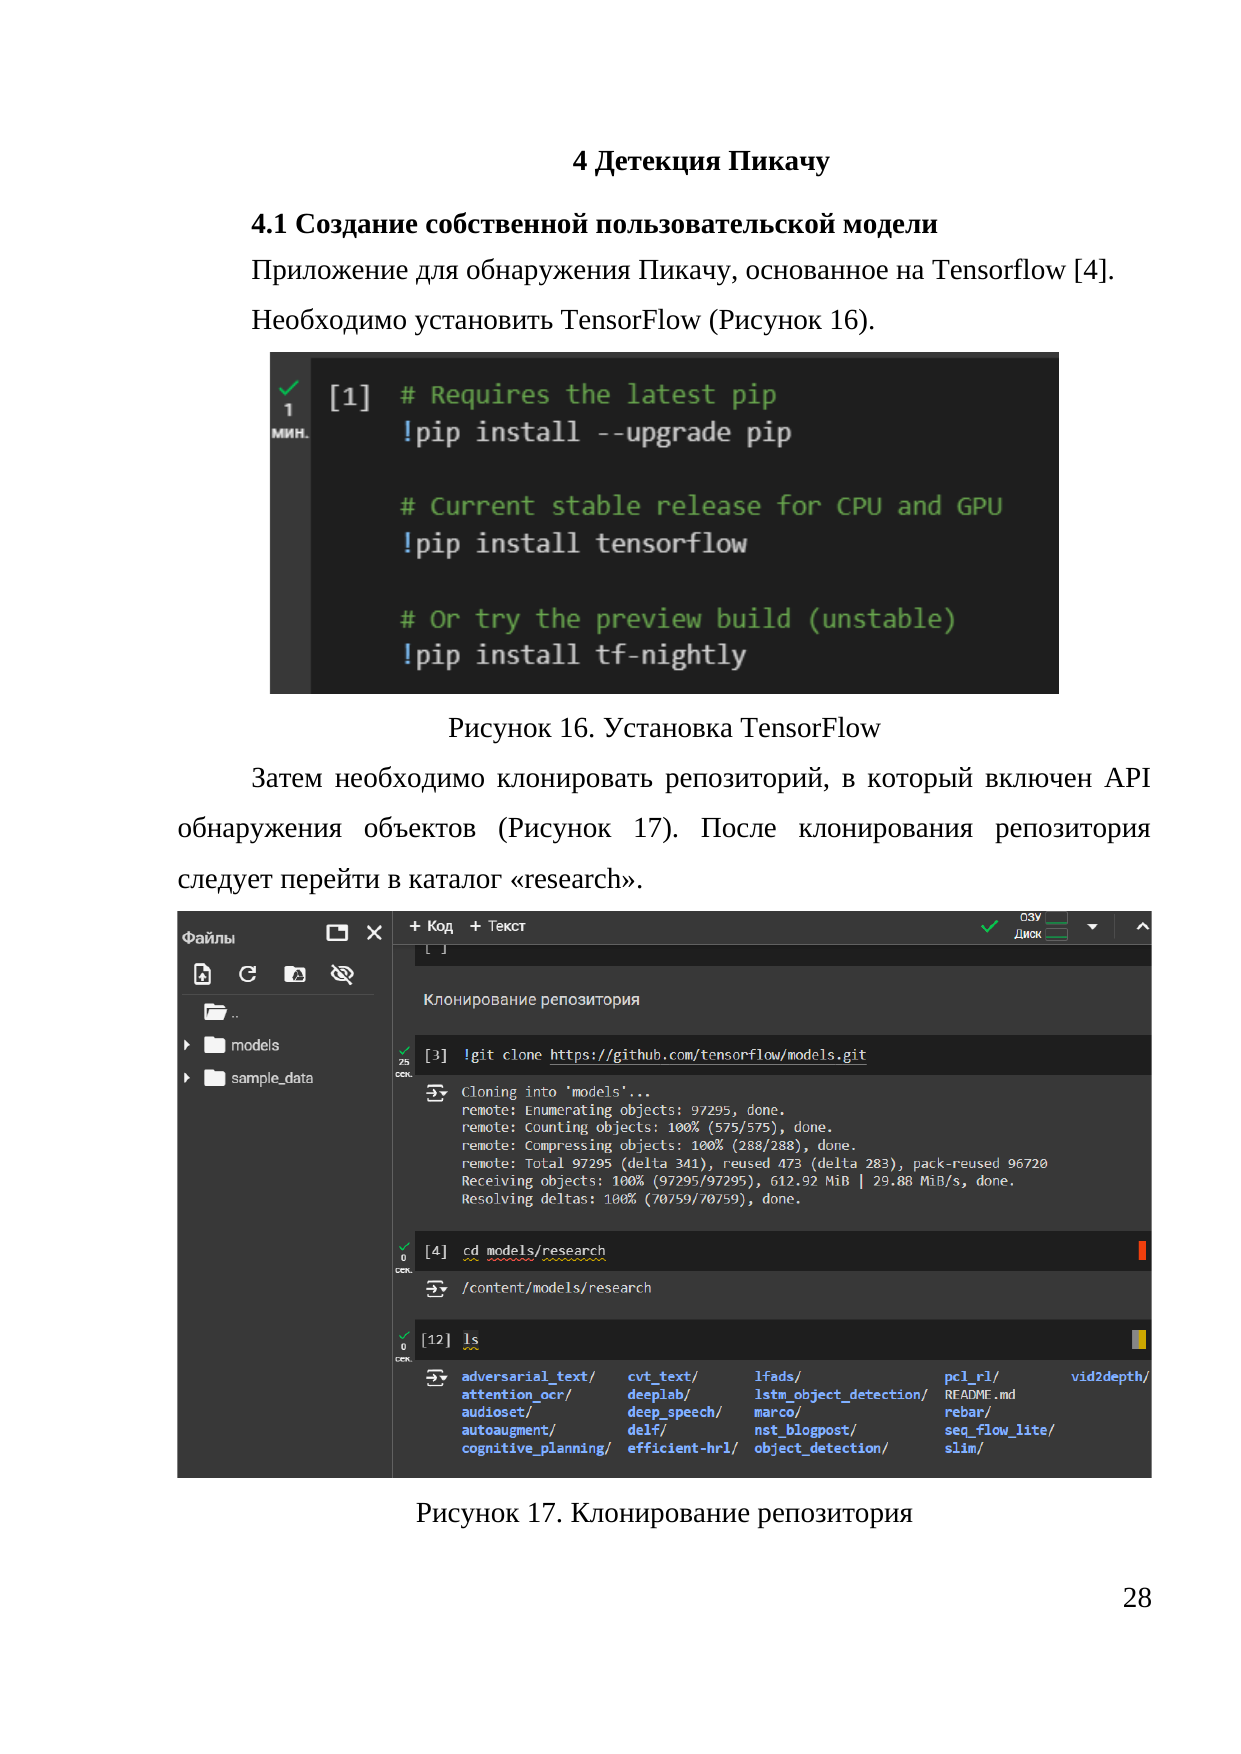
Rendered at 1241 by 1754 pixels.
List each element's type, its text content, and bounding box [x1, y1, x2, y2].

text Приложение для обнаружения Пикачу, основанное на Tensorflow [4]. [177, 252, 1152, 286]
subtitle 4.1 Создание собственной пользовательской модели [177, 206, 1152, 239]
text Рисунок 16. Установка TensorFlow [177, 710, 1152, 743]
subtitle 4 Детекция Пикачу [177, 143, 1152, 177]
text Рисунок 17. Клонирование репозитория [177, 1495, 1152, 1528]
text Затем необходимо клонировать репозиторий, в который включен API обнаружения объектов (Рисунок 17). После клонирования репозитория следует перейти в каталог «research». [177, 760, 1152, 894]
picture [177, 911, 1152, 1478]
text Необходимо установить TensorFlow (Рисунок 16). [177, 302, 1152, 336]
picture [269, 352, 1059, 694]
